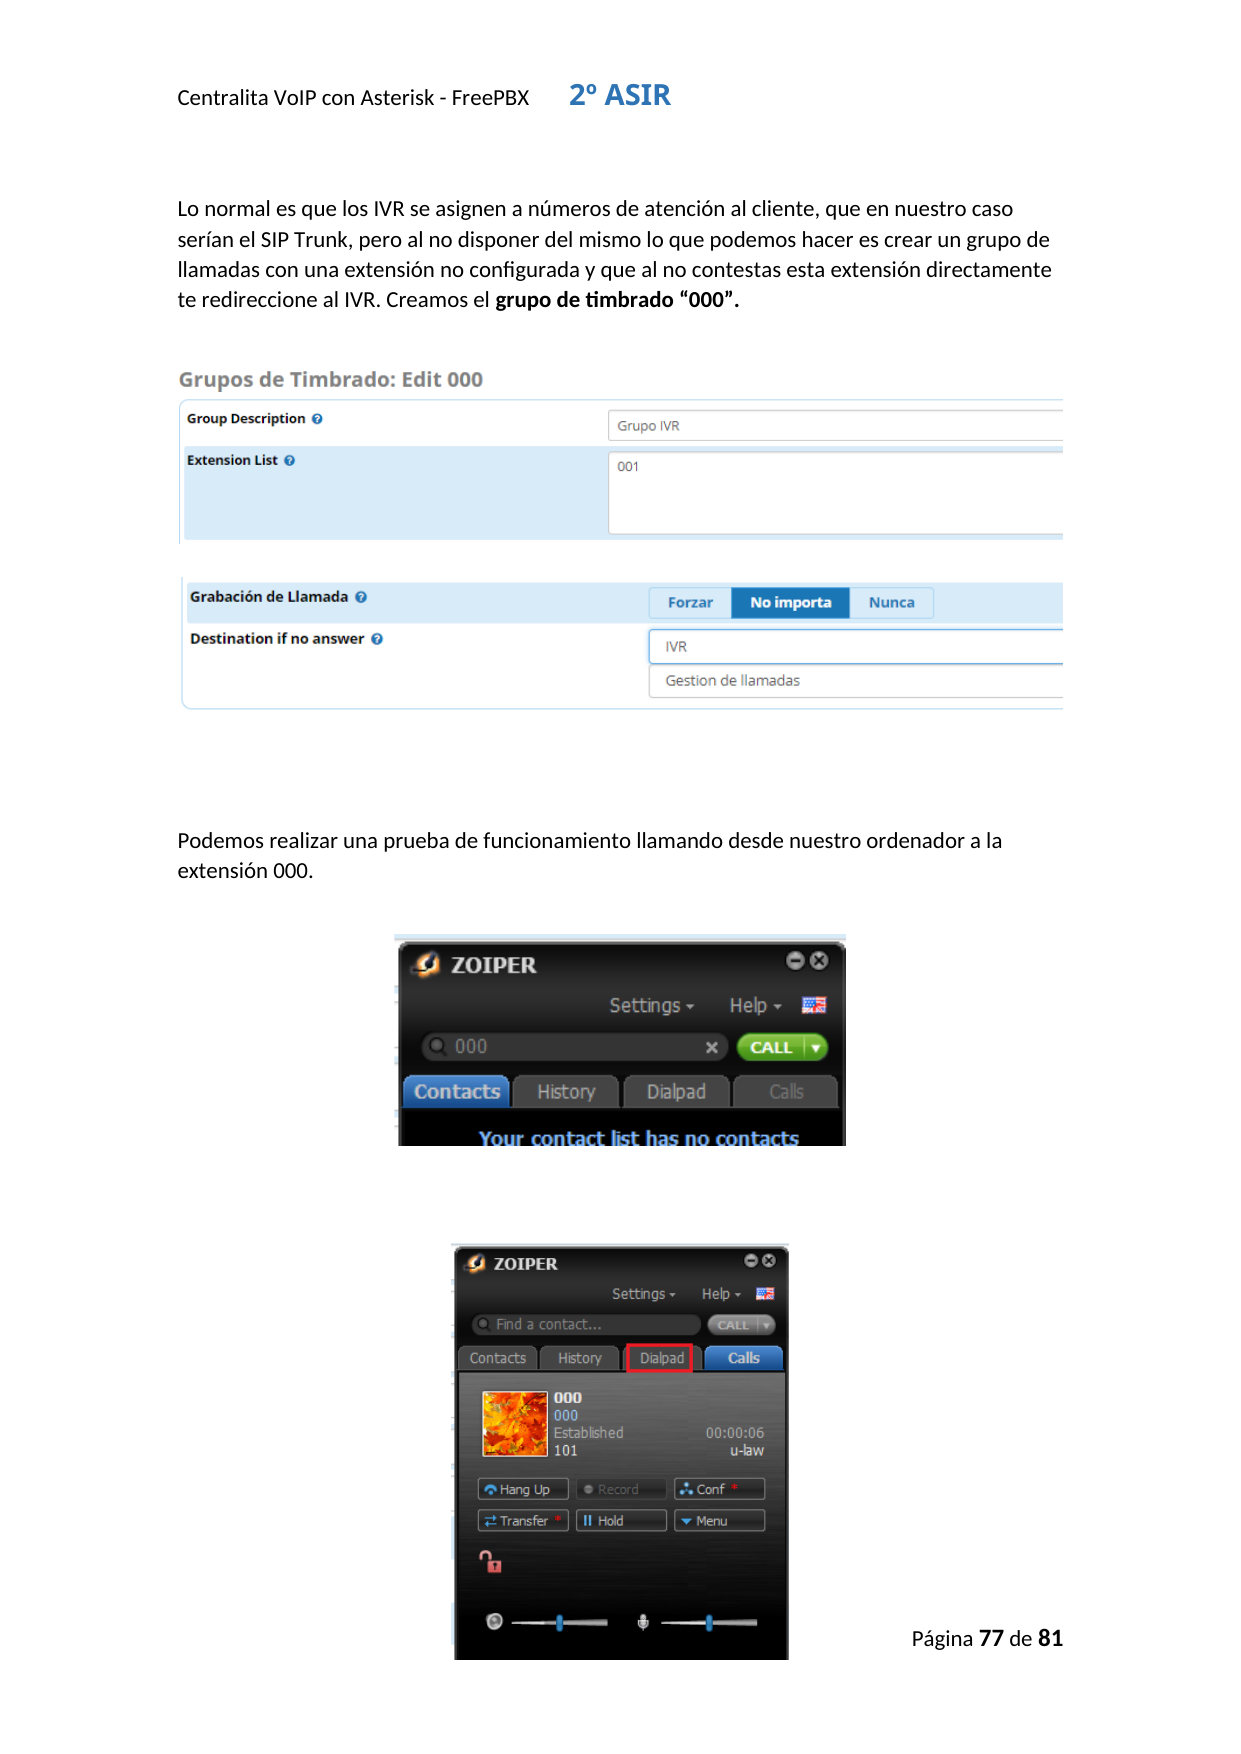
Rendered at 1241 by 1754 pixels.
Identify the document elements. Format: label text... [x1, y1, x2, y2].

picture [177, 577, 1063, 714]
text Lo normal es que los IVR se asignen a números de atención al cliente, que en nuestro caso serían el SIP Trunk, pero al no disponer del mismo lo que podemos hacer es crear un grupo de llamadas con una extensión no configurada y que al no contestas esta extensión directamente te redireccione al IVR. Creamos el grupo de timbrado “000”. [177, 194, 1063, 313]
text Podemos realizar una prueba de funcionamiento llamando desde nuestro ordenador a la extensión 000. [177, 826, 1063, 884]
picture [177, 366, 1063, 544]
picture [451, 1243, 789, 1660]
picture [394, 934, 846, 1146]
